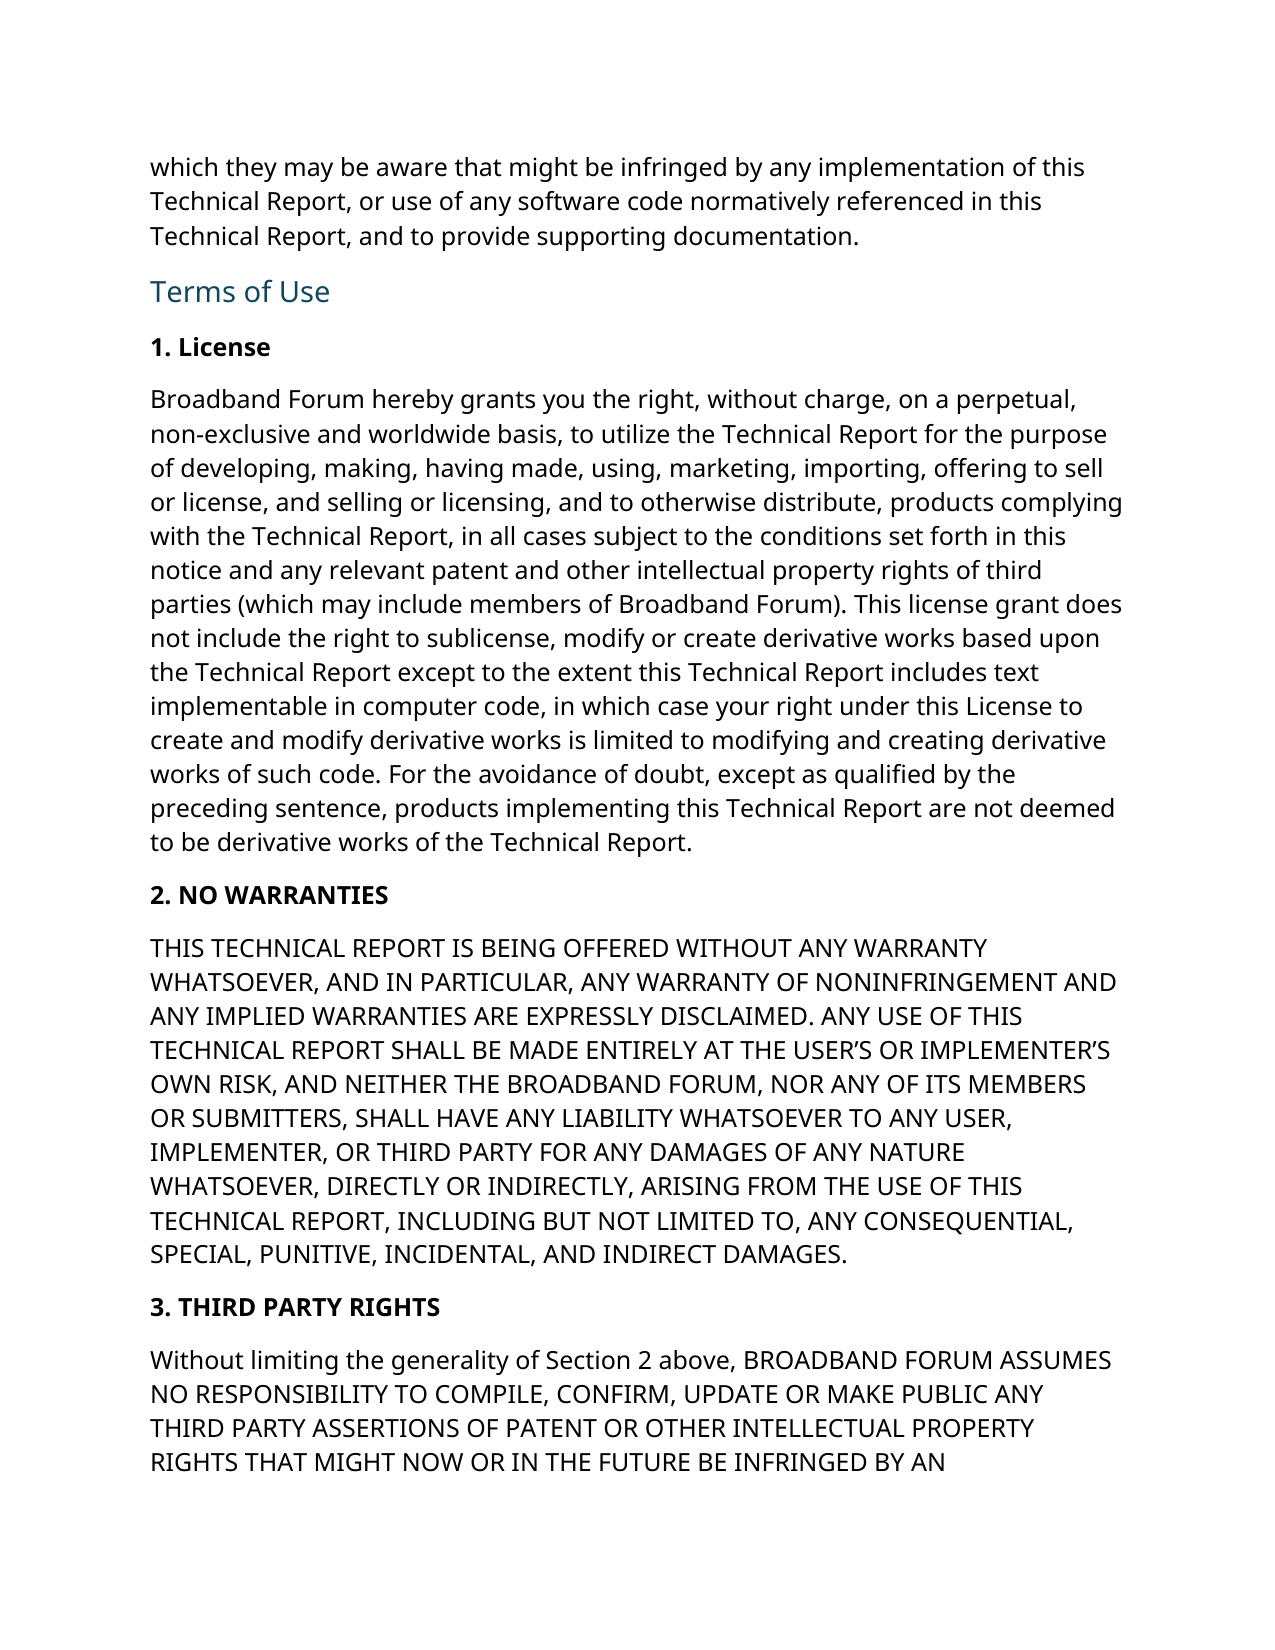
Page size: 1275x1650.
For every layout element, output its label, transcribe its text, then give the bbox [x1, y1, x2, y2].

text Broadband Forum hereby grants you the right, without charge, on a perpetual, non-exclusive and worldwide basis, to utilize the Technical Report for the purpose of developing, making, having made, using, marketing, importing, offering to sell or license, and selling or licensing, and to otherwise distribute, products complying with the Technical Report, in all cases subject to the conditions set forth in this notice and any relevant patent and other intellectual property rights of third parties (which may include members of Broadband Forum). This license grant does not include the right to sublicense, modify or create derivative works based upon the Technical Report except to the extent this Technical Report includes text implementable in computer code, in which case your right under this License to create and modify derivative works is limited to modifying and creating derivative works of such code. For the avoidance of doubt, except as qualified by the preceding sentence, products implementing this Technical Report are not deemed to be derivative works of the Technical Report. [150, 382, 1125, 859]
subtitle Terms of Use [150, 271, 1125, 311]
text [150, 150, 1125, 252]
text THIS TECHNICAL REPORT IS BEING OFFERED WITHOUT ANY WARRANTY WHATSOEVER, AND IN PARTICULAR, ANY WARRANTY OF NONINFRINGEMENT AND ANY IMPLIED WARRANTIES ARE EXPRESSLY DISCLAIMED. ANY USE OF THIS TECHNICAL REPORT SHALL BE MADE ENTIRELY AT THE USER’S OR IMPLEMENTER’S OWN RISK, AND NEITHER THE BROADBAND FORUM, NOR ANY OF ITS MEMBERS OR SUBMITTERS, SHALL HAVE ANY LIABILITY WHATSOEVER TO ANY USER, IMPLEMENTER, OR THIRD PARTY FOR ANY DAMAGES OF ANY NATURE WHATSOEVER, DIRECTLY OR INDIRECTLY, ARISING FROM THE USE OF THIS TECHNICAL REPORT, INCLUDING BUT NOT LIMITED TO, ANY CONSEQUENTIAL, SPECIAL, PUNITIVE, INCIDENTAL, AND INDIRECT DAMAGES. [150, 931, 1125, 1271]
text 3. THIRD PARTY RIGHTS [150, 1290, 1125, 1324]
text 2. NO WARRANTIES [150, 878, 1125, 912]
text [150, 1343, 1125, 1479]
text 1. License [150, 329, 1125, 363]
